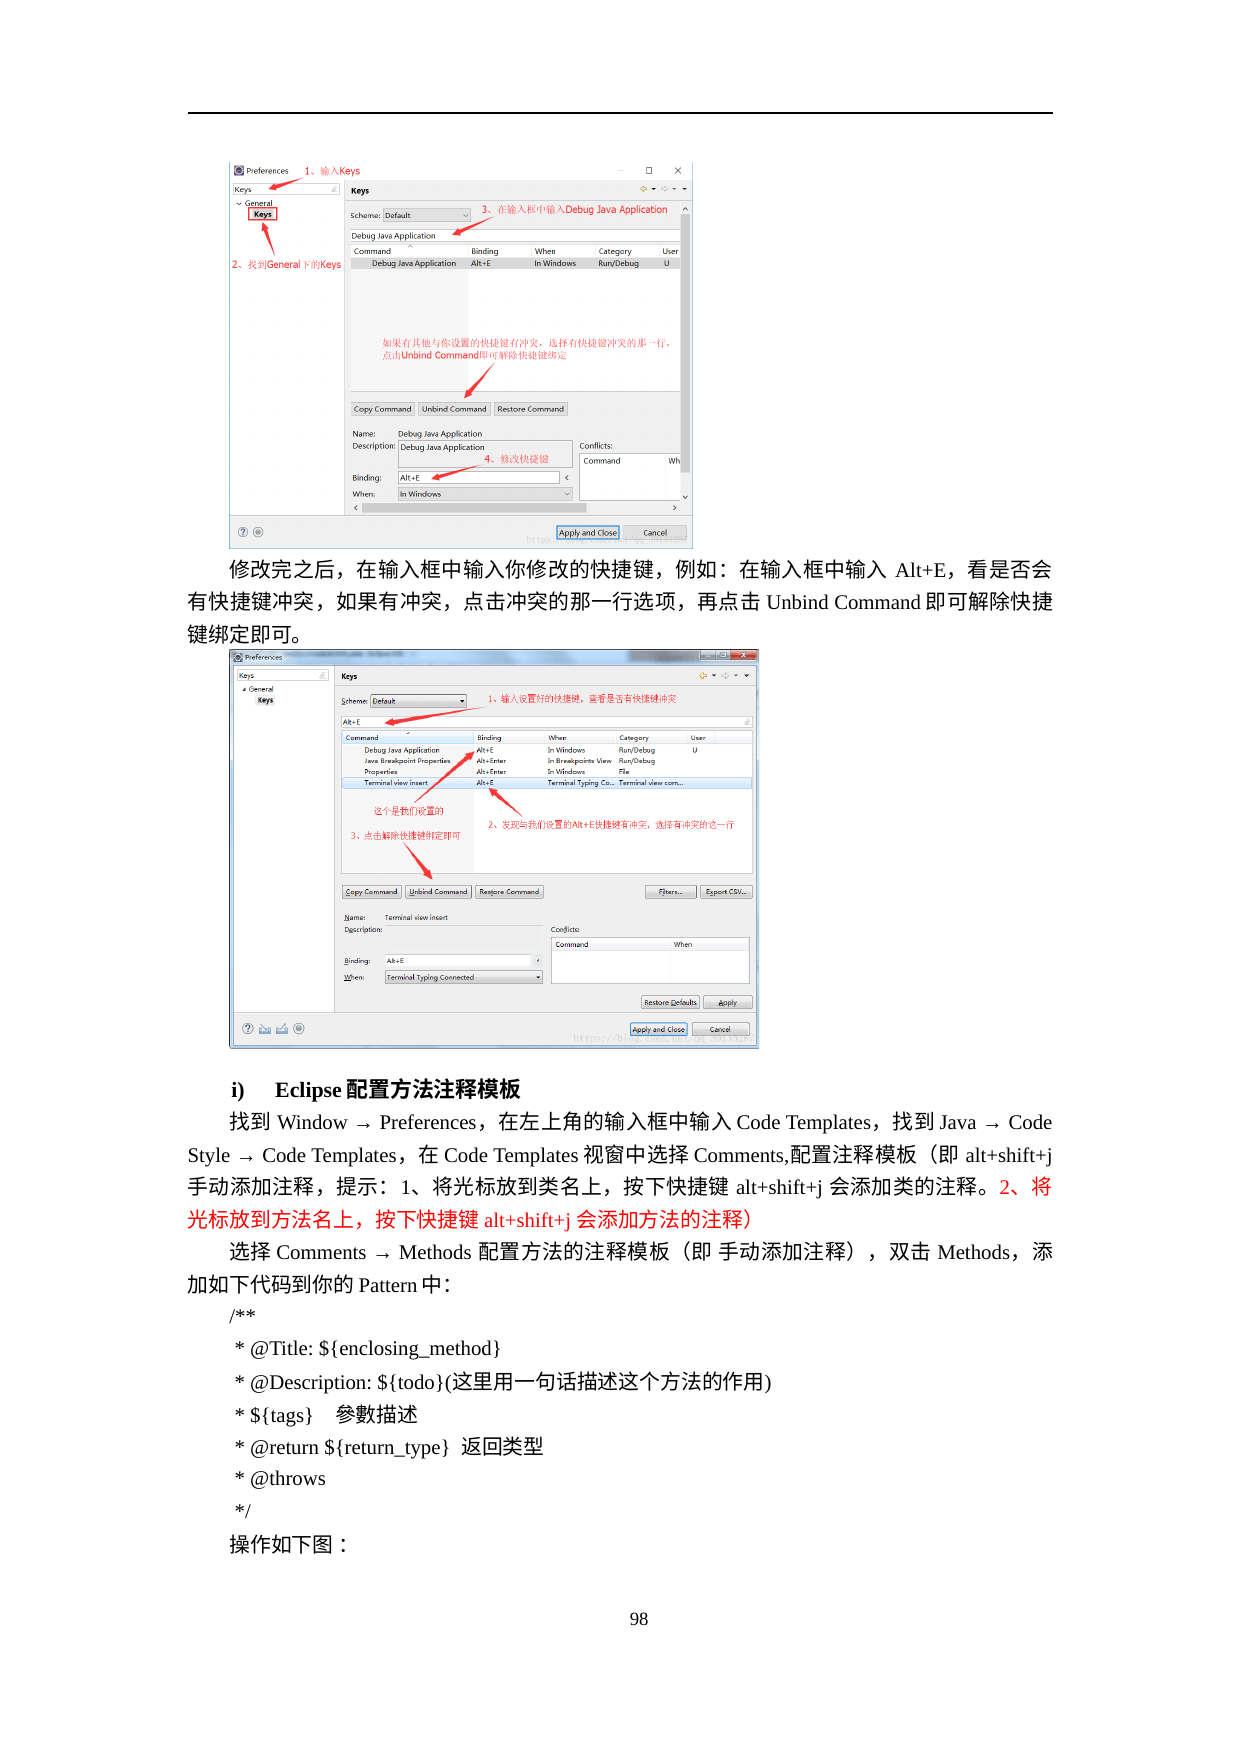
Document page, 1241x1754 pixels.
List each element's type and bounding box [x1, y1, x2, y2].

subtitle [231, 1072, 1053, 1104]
picture [229, 162, 693, 549]
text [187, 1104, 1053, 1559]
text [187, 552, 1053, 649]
picture [229, 649, 760, 1049]
